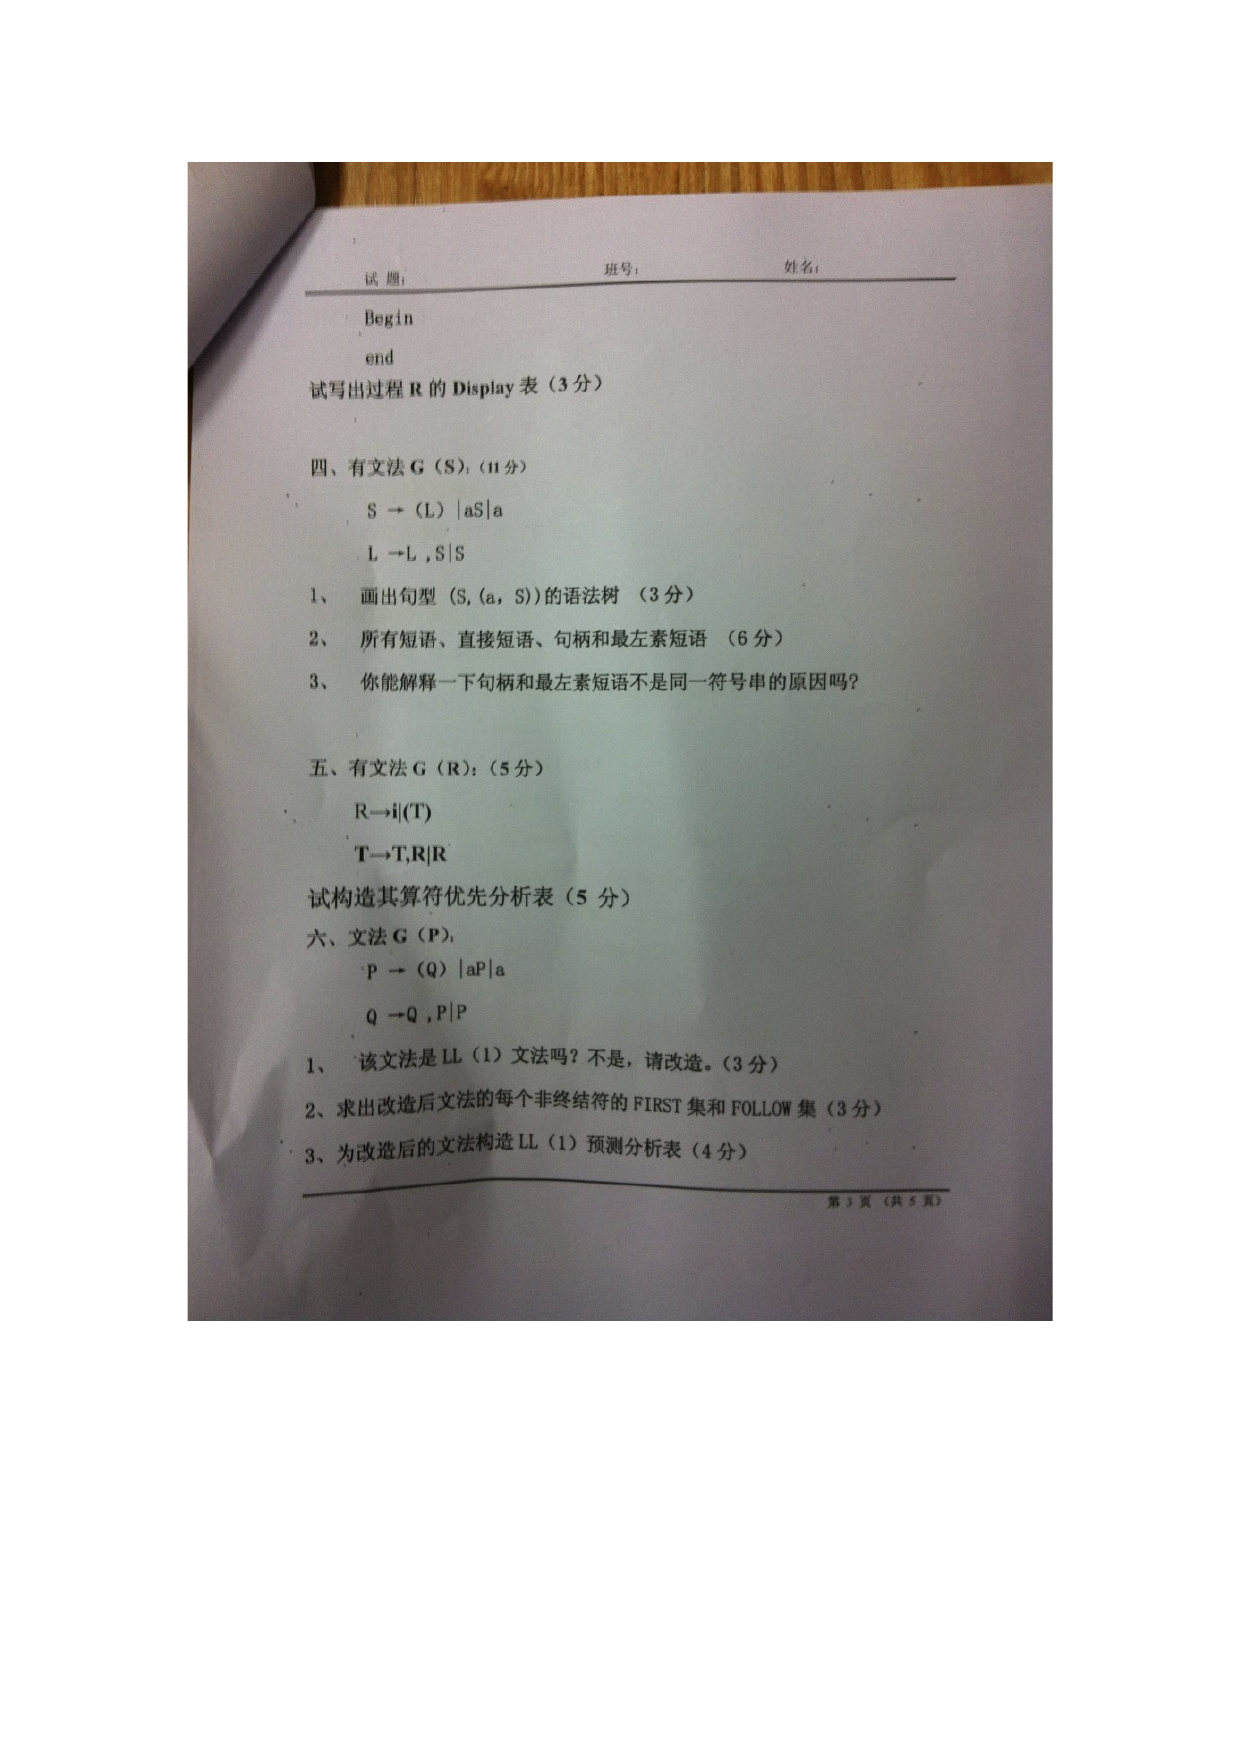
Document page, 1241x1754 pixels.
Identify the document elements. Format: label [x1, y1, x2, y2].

picture [187, 162, 1053, 1321]
